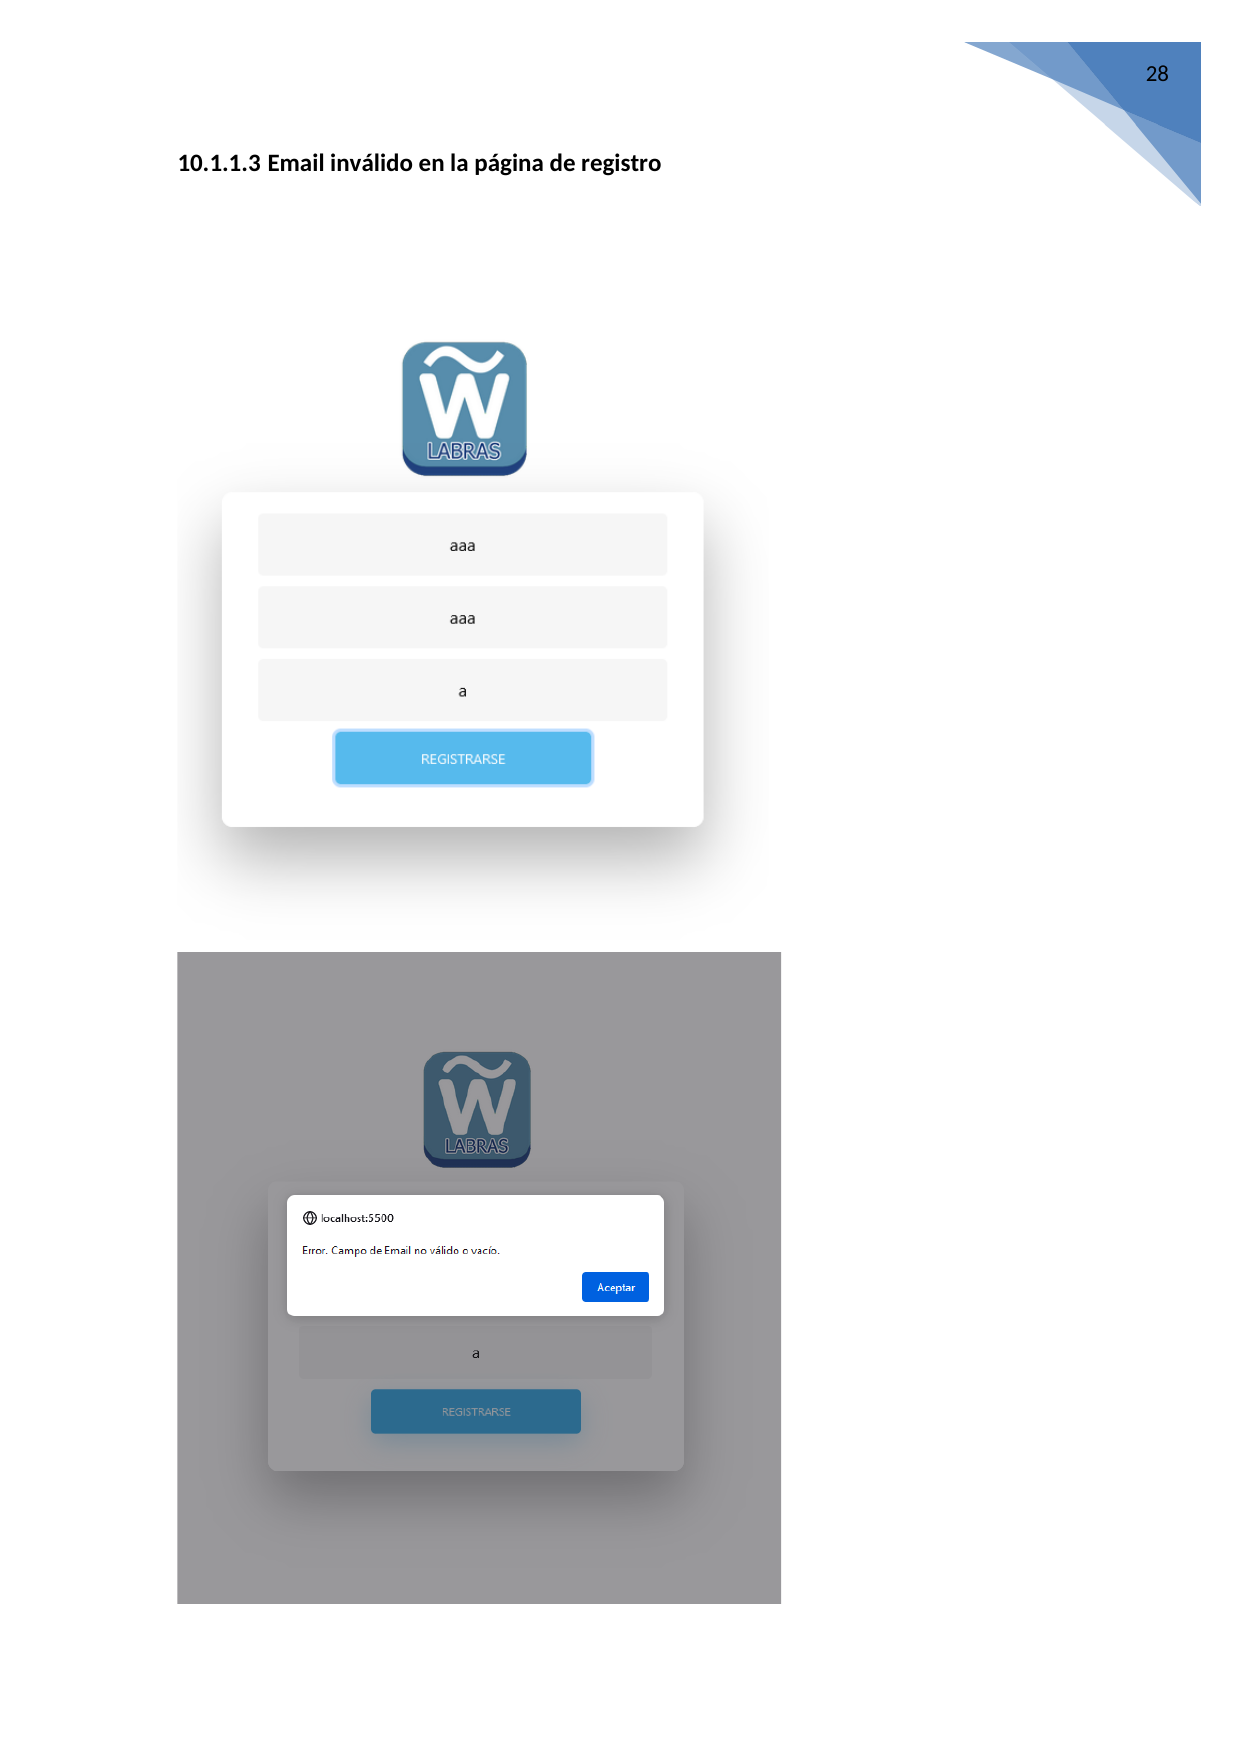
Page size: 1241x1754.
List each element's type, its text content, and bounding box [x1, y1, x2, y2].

picture [177, 952, 782, 1604]
picture [177, 245, 769, 949]
picture [963, 42, 1201, 206]
subtitle Email inválido en la página de registro [177, 148, 1063, 178]
